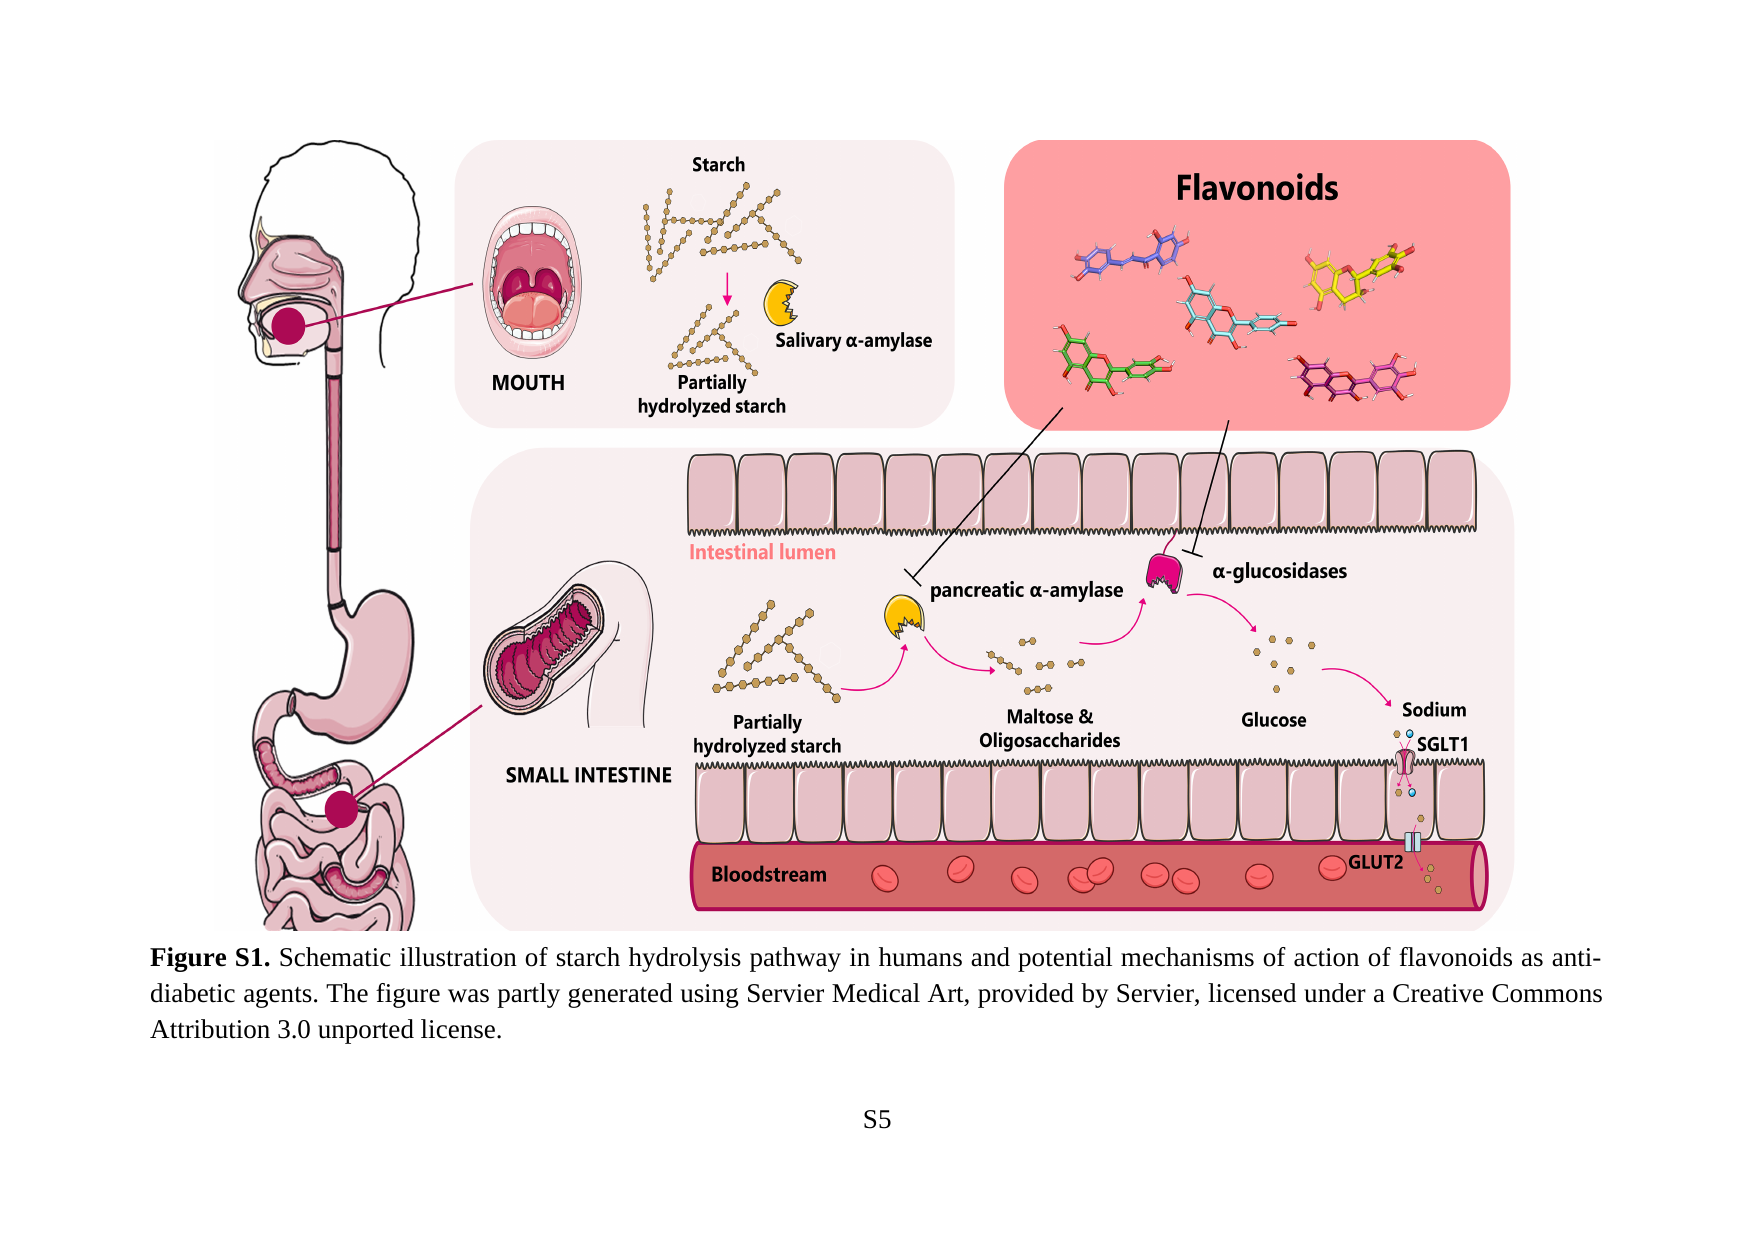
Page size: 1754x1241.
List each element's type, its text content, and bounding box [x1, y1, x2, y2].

subtitle Figure S. Schematic illustration of starch hydrolysis pathway in humans and potential mechanisms of action of flavonoids as anti-diabetic agents. The figure was partly generated using Servier Medical Art, provided by Servier, licensed under a Creative Commons Attribution 3.0 unported license. [150, 941, 1604, 1044]
picture [213, 140, 1541, 931]
